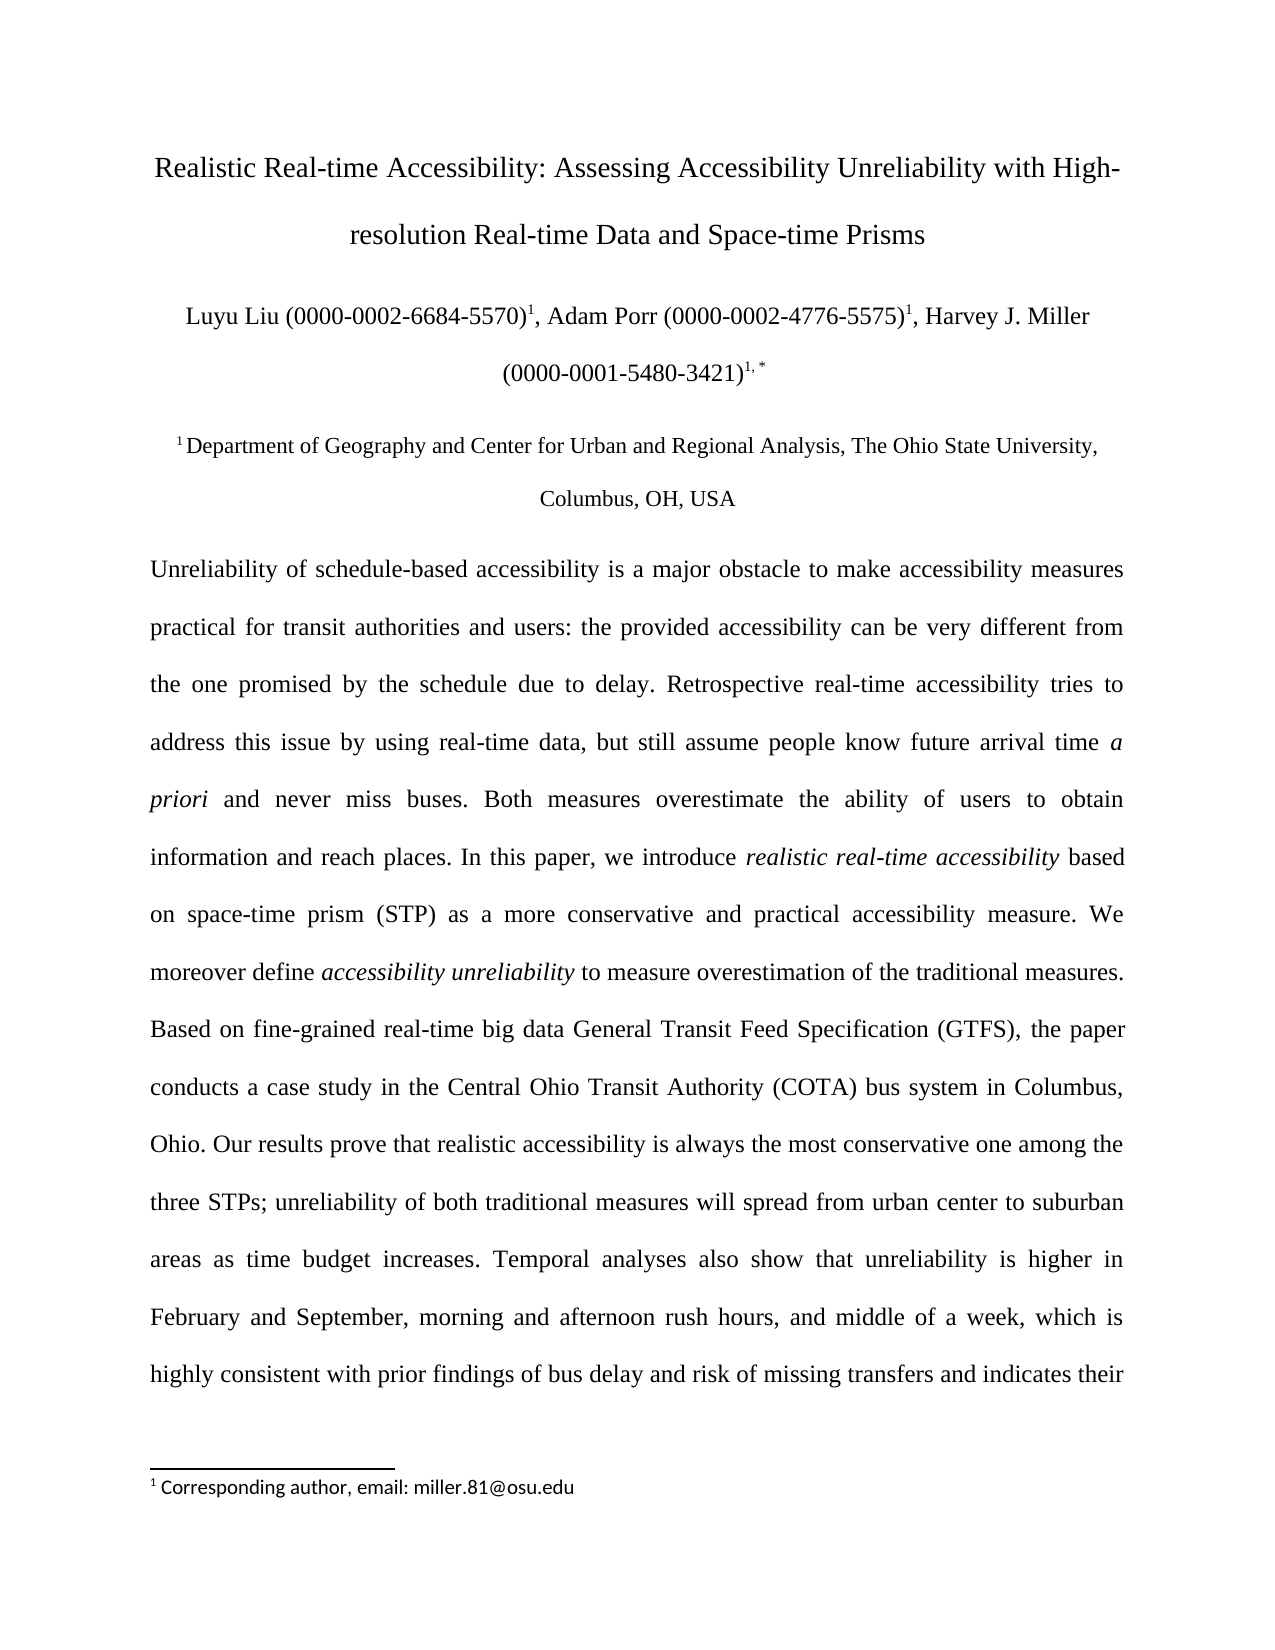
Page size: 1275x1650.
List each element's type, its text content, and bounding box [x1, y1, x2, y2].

text Luyu Liu (0000-0002-6684-5570)1, Adam Porr (0000-0002-4776-5575)1, Harvey J. Miller (0000-0001-5480-3421)1, * [150, 301, 1125, 387]
text 1 Department of Geography and Center for Urban and Regional Analysis, The Ohio State University, Columbus, OH, USA [150, 432, 1125, 512]
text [150, 554, 1125, 1388]
text Realistic Real-time Accessibility: Assessing Accessibility Unreliability with High-resolution Real-time Data and Space-time Prisms [150, 150, 1125, 251]
